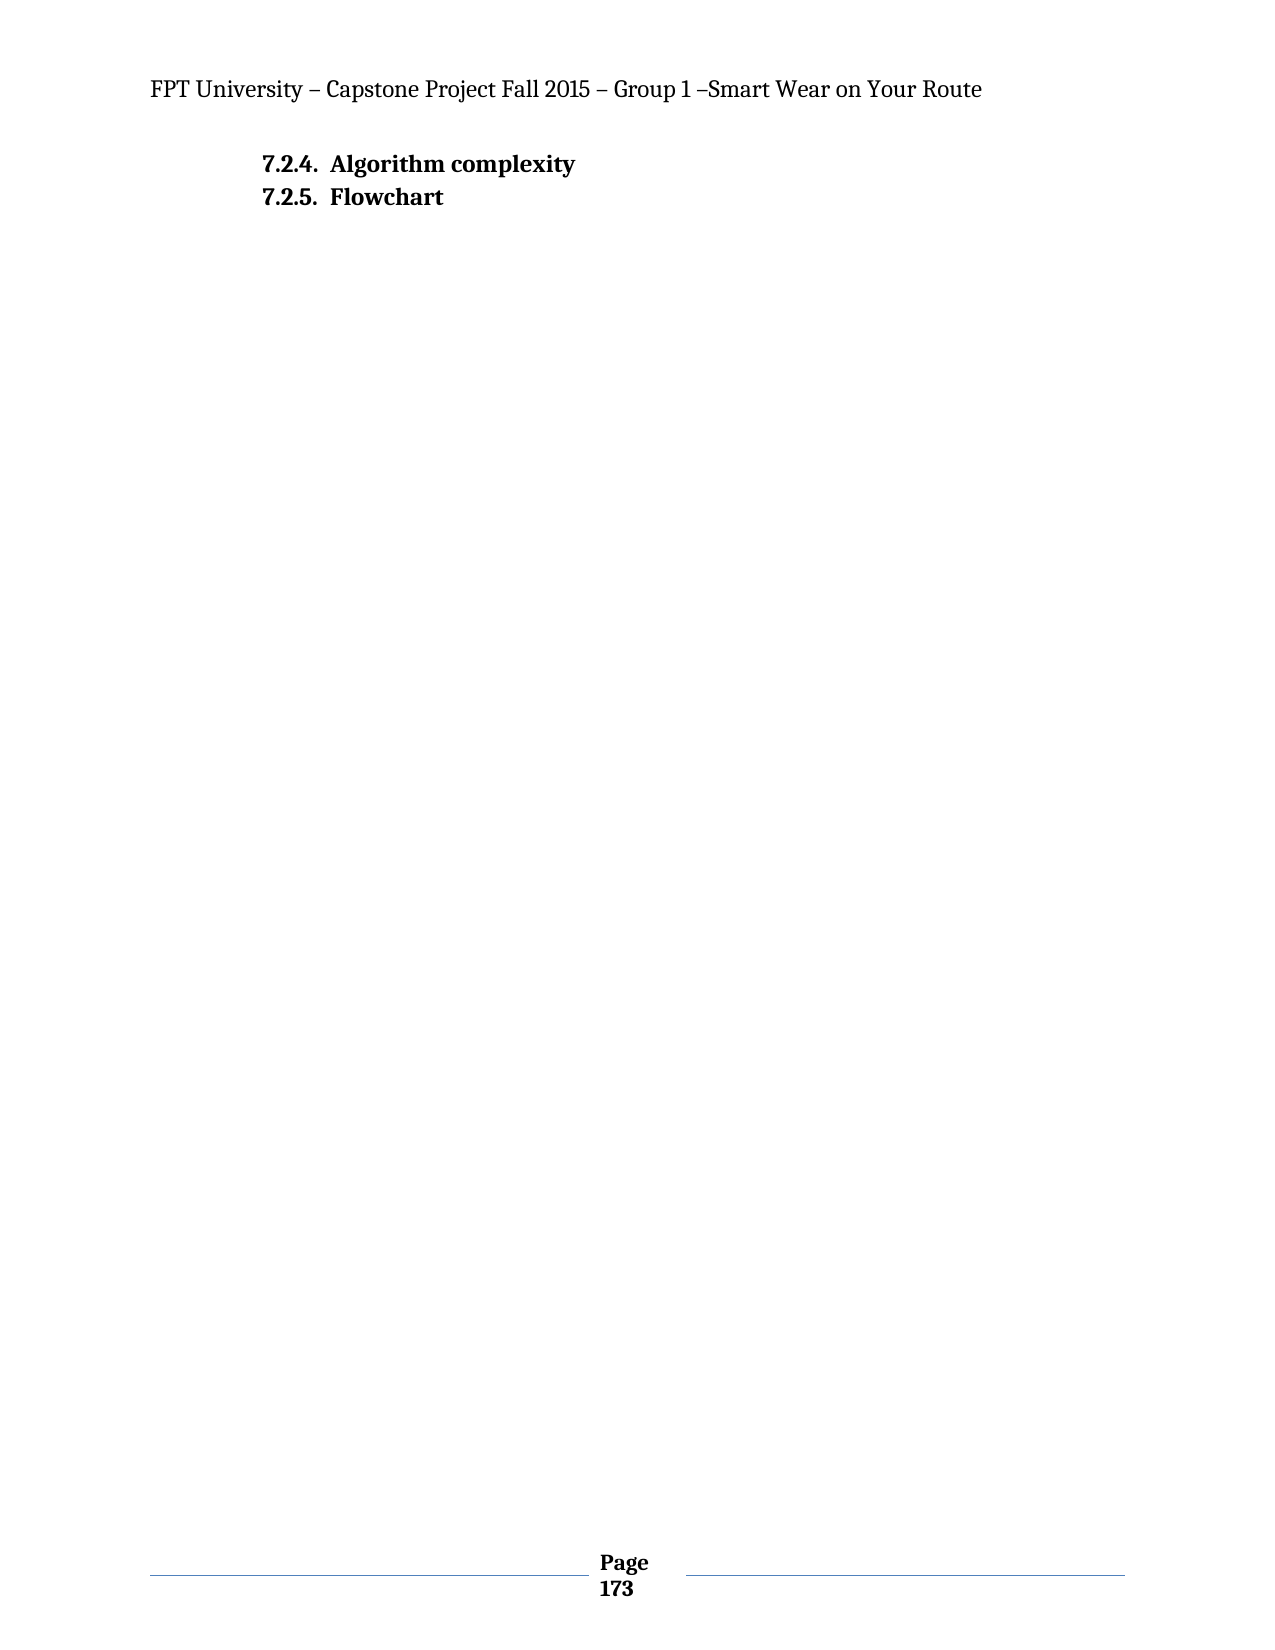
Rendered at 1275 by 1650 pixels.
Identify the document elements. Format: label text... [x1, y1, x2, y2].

subtitle Flowchart [262, 183, 1125, 212]
subtitle Algorithm complexity [262, 150, 1125, 179]
